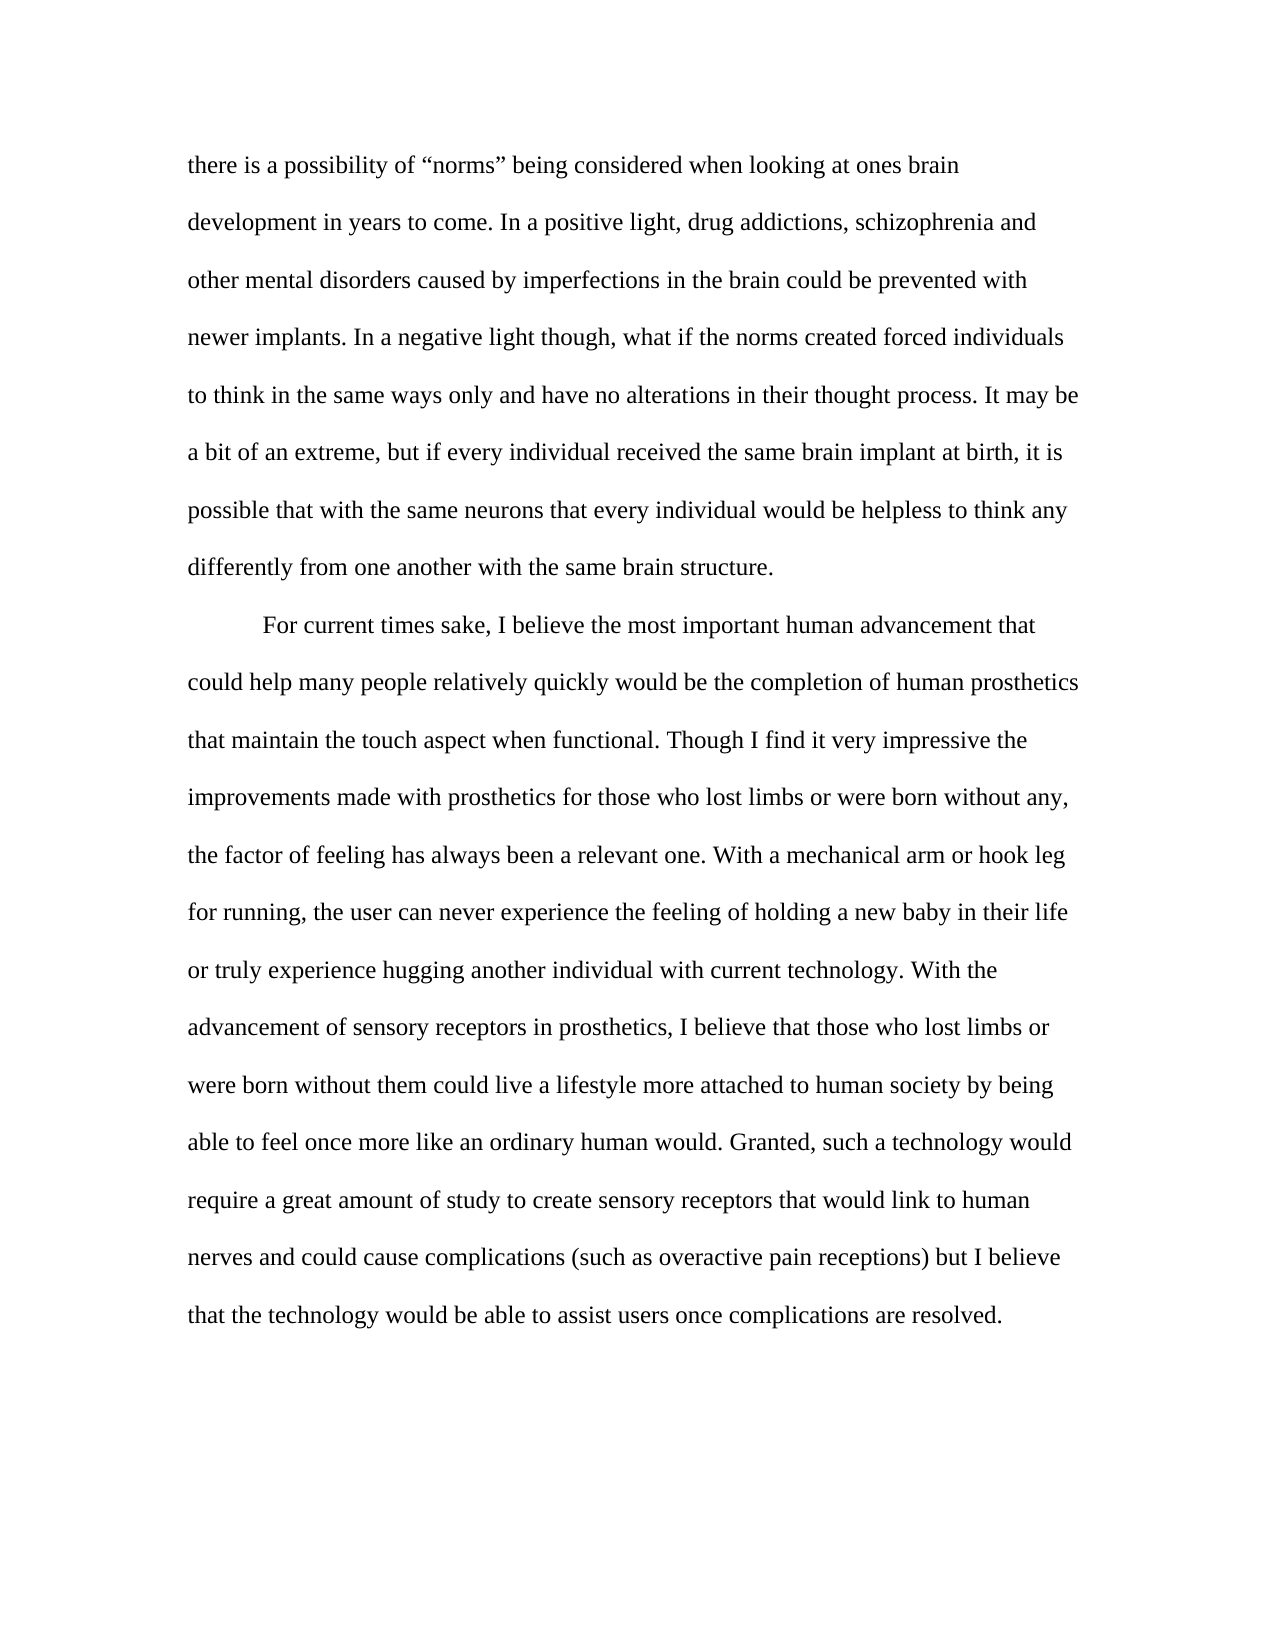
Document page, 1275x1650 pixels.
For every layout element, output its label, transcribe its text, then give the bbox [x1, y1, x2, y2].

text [187, 150, 1087, 581]
text For current times sake, I believe the most important human advancement that could help many people relatively quickly would be the completion of human prosthetics that maintain the touch aspect when functional. Though I find it very impressive the improvements made with prosthetics for those who lost limbs or were born without any, the factor of feeling has always been a relevant one. With a mechanical arm or hook leg for running, the user can never experience the feeling of holding a new baby in their life or truly experience hugging another individual with current technology. With the advancement of sensory receptors in prosthetics, I believe that those who lost limbs or were born without them could live a lifestyle more attached to human society by being able to feel once more like an ordinary human would. Granted, such a technology would require a great amount of study to create sensory receptors that would link to human nerves and could cause complications (such as overactive pain receptions) but I believe that the technology would be able to assist users once complications are resolved. [187, 610, 1087, 1329]
